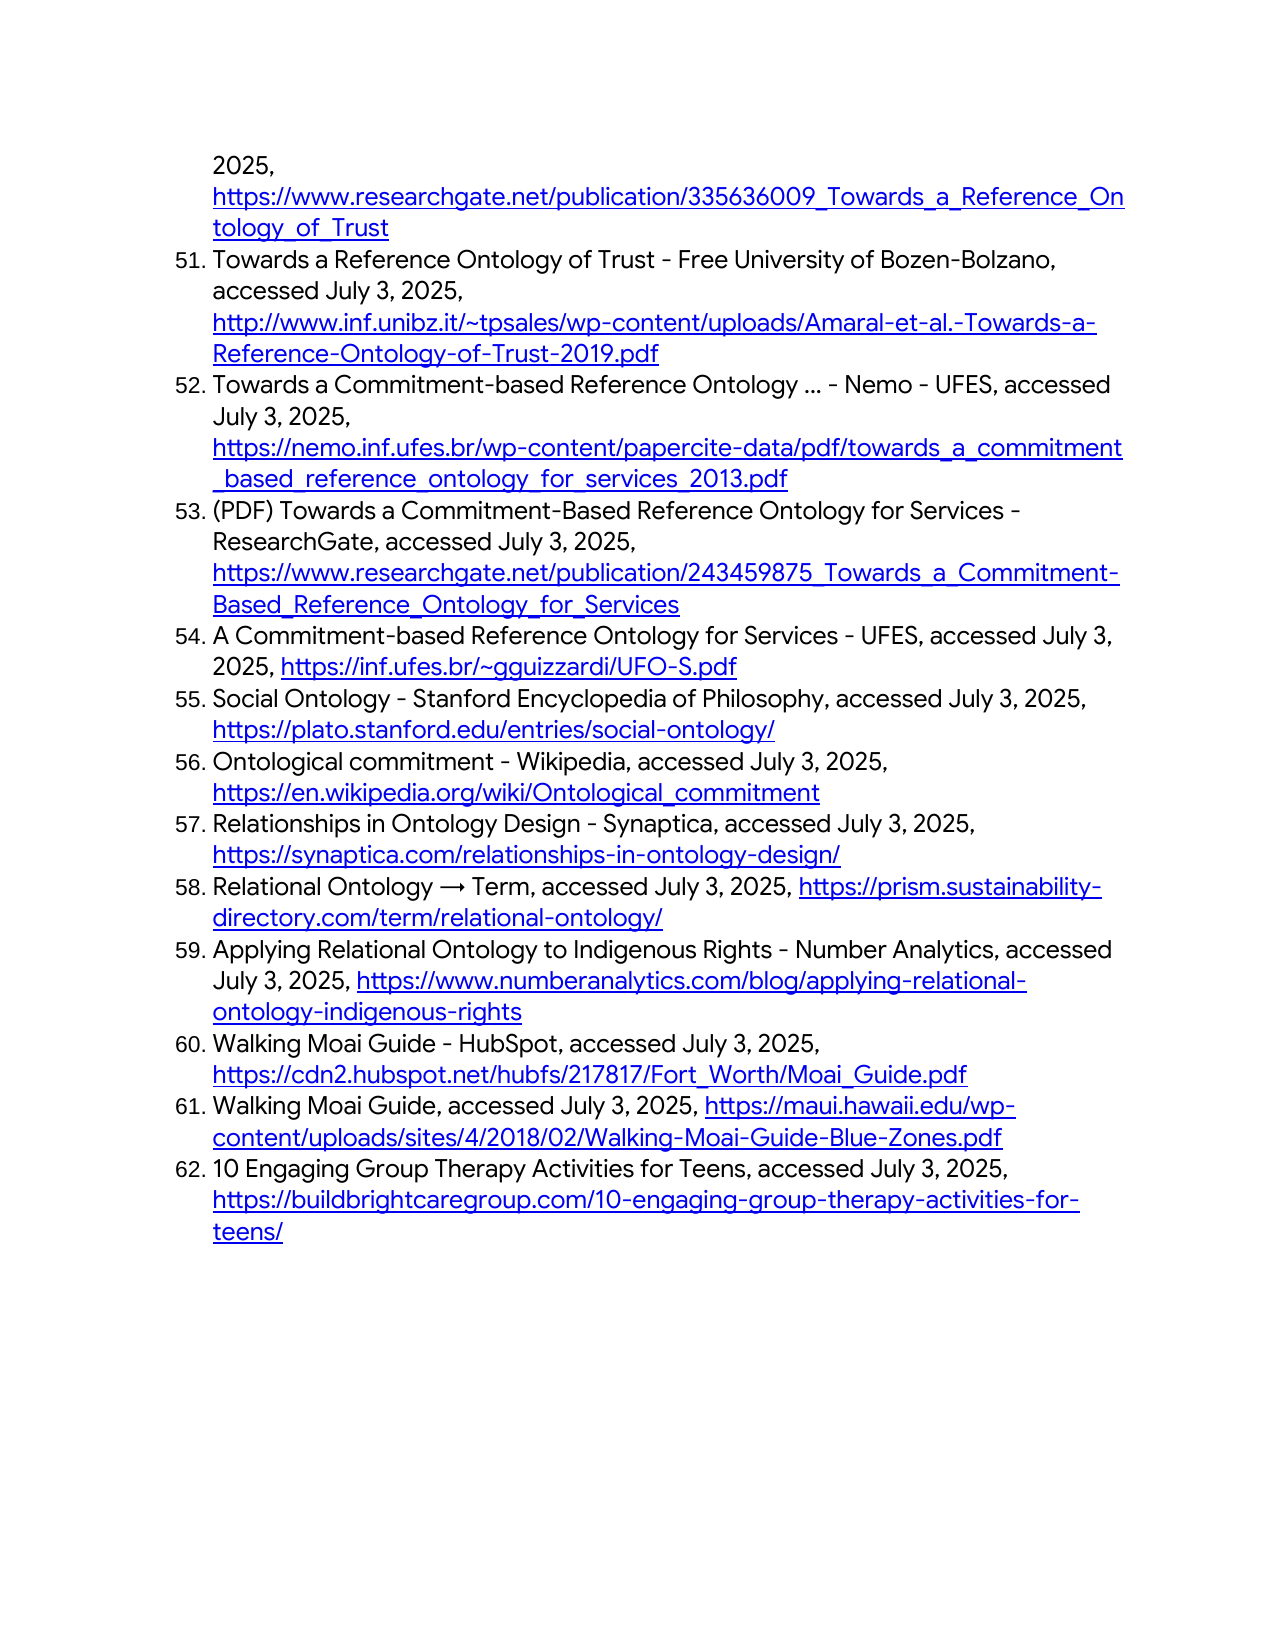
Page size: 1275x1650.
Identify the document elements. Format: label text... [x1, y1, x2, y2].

list (PDF) Towards a Commitment-Based Reference Ontology for Services - ResearchGate, accessed July 3, 2025, https://www.researchgate.net/publication/243459875_Towards_a_Commitment-Based_Reference_Ontology_for_Services [175, 495, 1125, 620]
list Relationships in Ontology Design - Synaptica, accessed July 3, 2025, https://synaptica.com/relationships-in-ontology-design/ [175, 808, 1125, 871]
list Towards a Commitment-based Reference Ontology ... - Nemo - UFES, accessed July 3, 2025, https://nemo.inf.ufes.br/wp-content/papercite-data/pdf/towards_a_commitment_based_reference_ontology_for_services_2013.pdf [175, 369, 1125, 495]
list Ontological commitment - Wikipedia, accessed July 3, 2025, https://en.wikipedia.org/wiki/Ontological_commitment [175, 746, 1125, 808]
list A Commitment-based Reference Ontology for Services - UFES, accessed July 3, 2025, https://inf.ufes.br/~gguizzardi/UFO-S.pdf [175, 620, 1125, 683]
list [175, 150, 1125, 244]
list Applying Relational Ontology to Indigenous Rights - Number Analytics, accessed July 3, 2025, https://www.numberanalytics.com/blog/applying-relational-ontology-indigenous-rights [175, 934, 1125, 1028]
list 10 Engaging Group Therapy Activities for Teens, accessed July 3, 2025, https://buildbrightcaregroup.com/10-engaging-group-therapy-activities-for-teens/ [175, 1153, 1125, 1247]
list Walking Moai Guide - HubSpot, accessed July 3, 2025, https://cdn2.hubspot.net/hubfs/217817/Fort_Worth/Moai_Guide.pdf [175, 1028, 1125, 1091]
list Walking Moai Guide, accessed July 3, 2025, https://maui.hawaii.edu/wp-content/uploads/sites/4/2018/02/Walking-Moai-Guide-Blue-Zones.pdf [175, 1091, 1125, 1153]
list Social Ontology - Stanford Encyclopedia of Philosophy, accessed July 3, 2025, https://plato.stanford.edu/entries/social-ontology/ [175, 683, 1125, 746]
list Towards a Reference Ontology of Trust - Free University of Bozen-Bolzano, accessed July 3, 2025, http://www.inf.unibz.it/~tpsales/wp-content/uploads/Amaral-et-al.-Towards-a-Reference-Ontology-of-Trust-2019.pdf [175, 244, 1125, 369]
list Relational Ontology → Term, accessed July 3, 2025, https://prism.sustainability-directory.com/term/relational-ontology/ [175, 871, 1125, 934]
